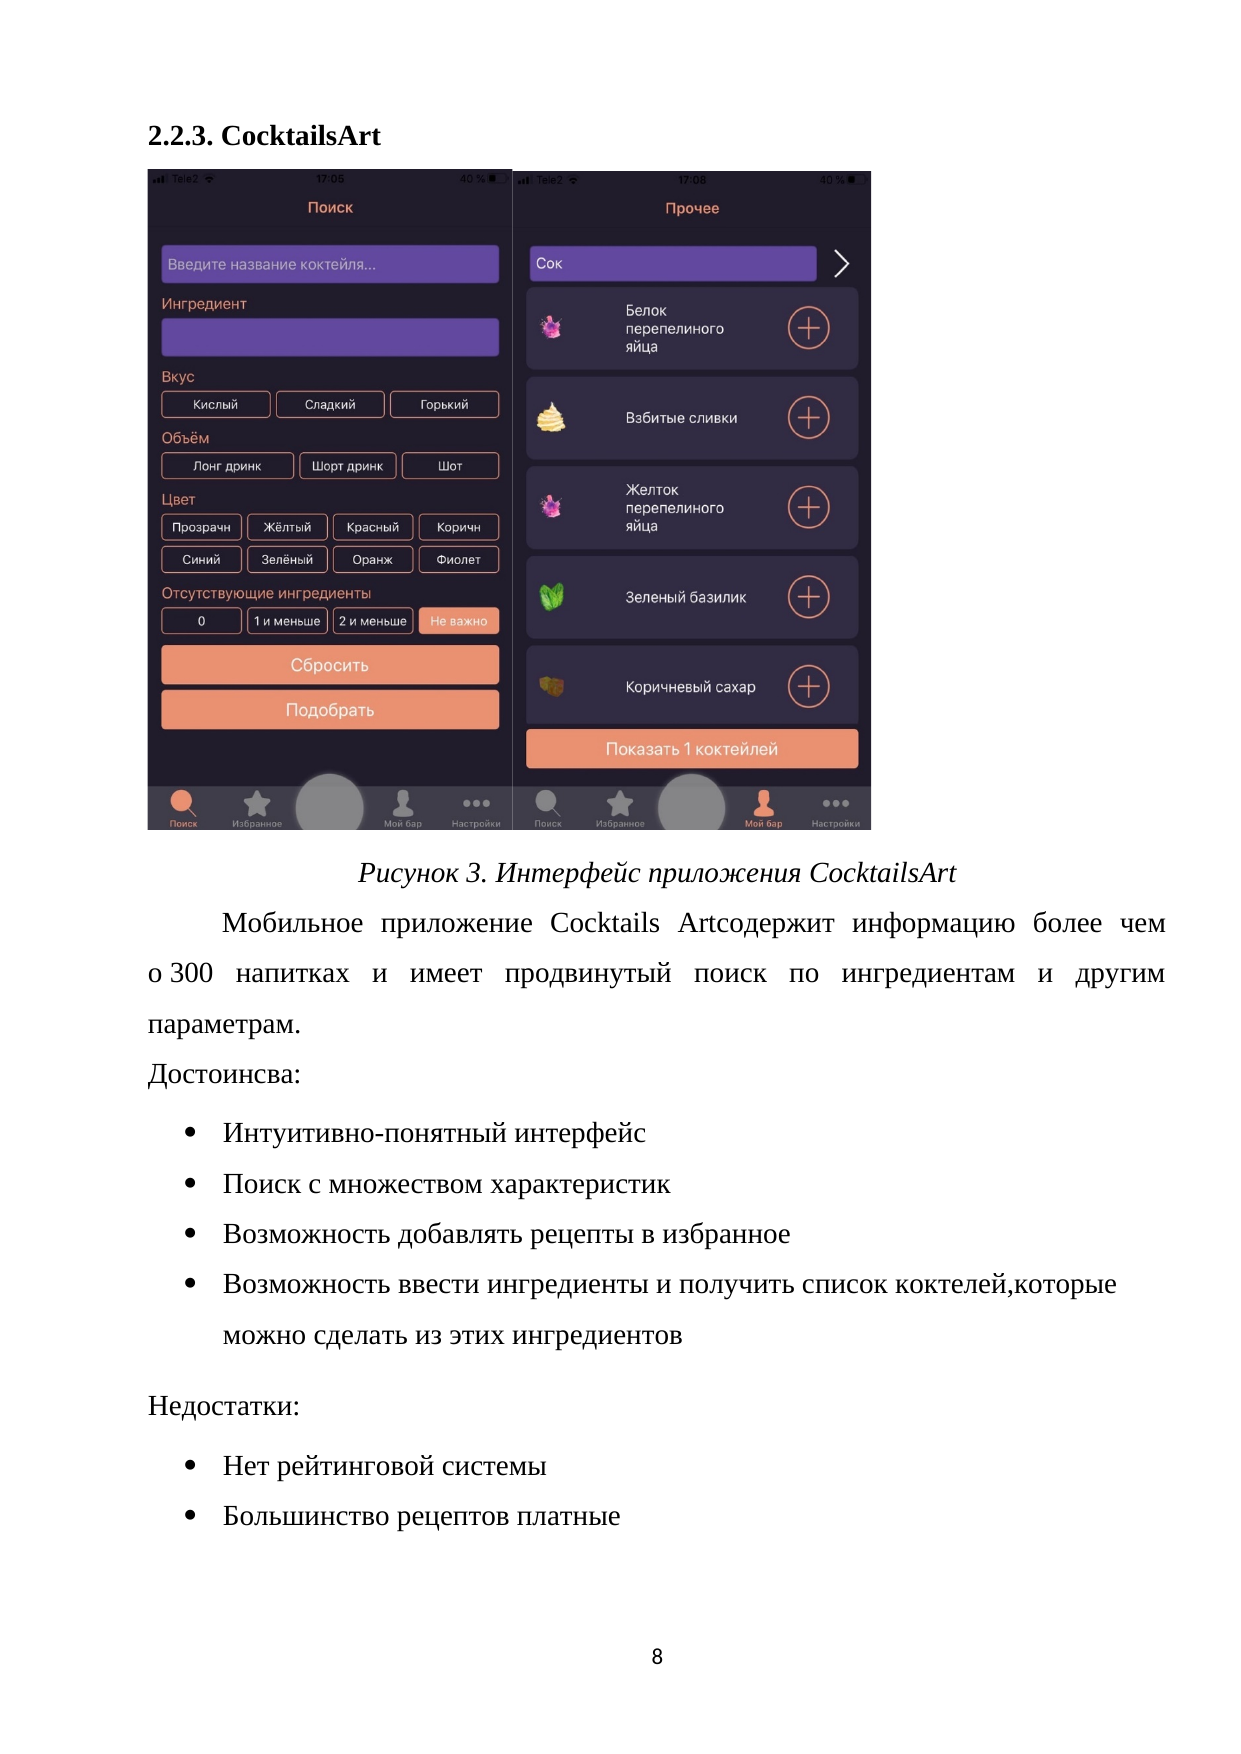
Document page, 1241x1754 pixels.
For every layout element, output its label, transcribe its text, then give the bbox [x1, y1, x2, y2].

text Достоинсва: [148, 1056, 1167, 1089]
list Возможность добавлять рецепты в избранное [185, 1216, 1167, 1250]
text Недостатки: [148, 1388, 1167, 1422]
list Поиск с множеством характеристик [185, 1166, 1167, 1199]
list Интуитивно-понятный интерфейс [185, 1115, 1167, 1149]
list Большинство рецептов платные [185, 1498, 1167, 1532]
list Возможность ввести ингредиенты и получить список коктелей,которые можно сделать из этих ингредиентов [185, 1267, 1167, 1351]
subtitle 2.2.3. CocktailsArt [148, 118, 1181, 152]
text Рисунок 3. Интерфейс приложения CocktailsArt [133, 855, 1181, 888]
text Мобильное приложение Cocktails Artсодержит информацию более чем о 300 напитках и имеет продвинутый поиск по ингредиентам и другим параметрам. [148, 905, 1167, 1039]
picture [147, 169, 872, 830]
list Нет рейтинговой системы [185, 1448, 1167, 1481]
